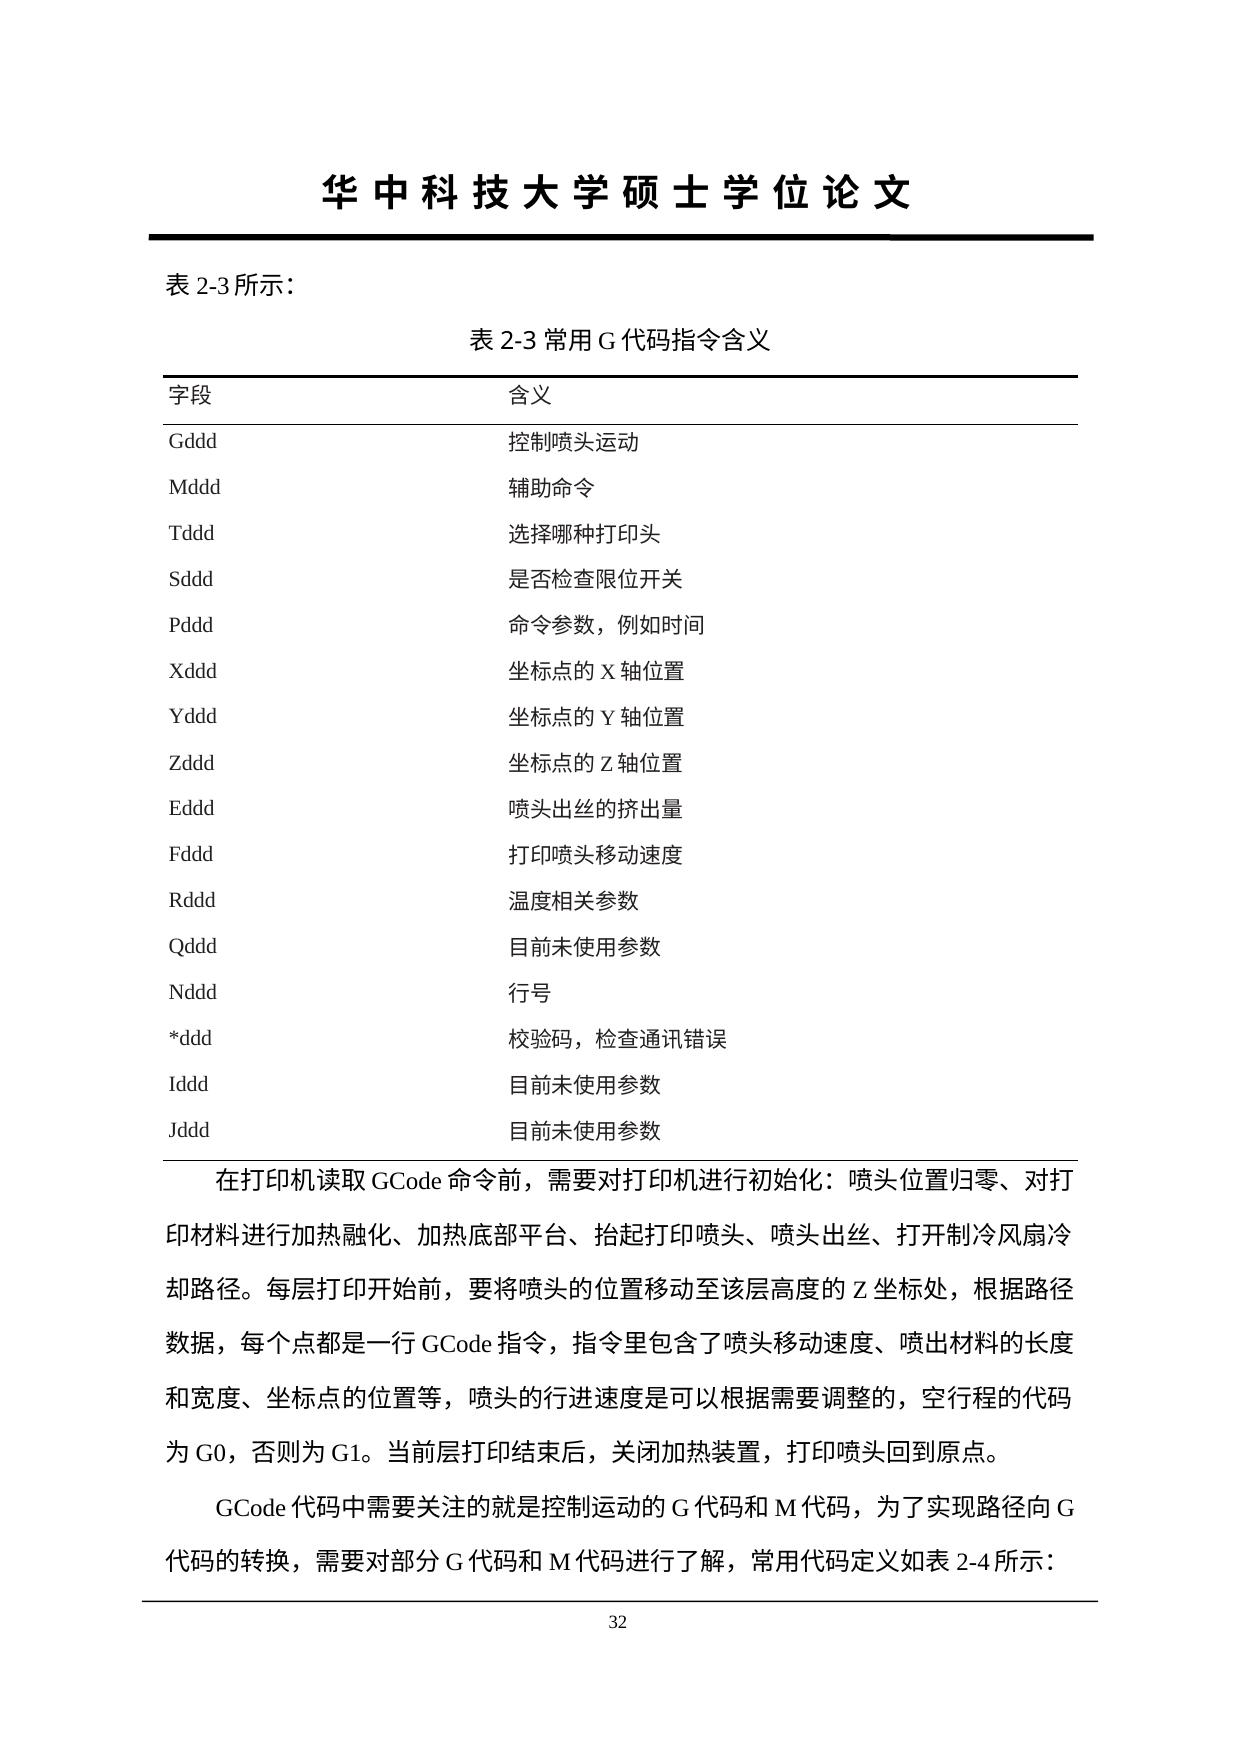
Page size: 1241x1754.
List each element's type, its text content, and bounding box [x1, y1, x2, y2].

table_cell Iddd [163, 1068, 502, 1114]
table_cell 目前未使用参数 [502, 1114, 1078, 1160]
table_cell 是否检查限位开关 [502, 563, 1078, 608]
table_cell 选择哪种打印头 [502, 517, 1078, 562]
table_cell 辅助命令 [502, 471, 1078, 517]
table_cell 校验码，检查通讯错误 [502, 1022, 1078, 1068]
table_cell Eddd [163, 792, 502, 838]
text GCode代码中需要关注的就是控制运动的G代码和M代码，为了实现路径向G代码的转换，需要对部分G代码和M代码进行了解，常用代码定义如表 2-4所示： [165, 1487, 1075, 1578]
table_header 字段 [163, 378, 502, 424]
table_cell Tddd [163, 517, 502, 562]
table_cell Fddd [163, 838, 502, 884]
text 表 2-3 常用G代码指令含义 [165, 320, 1075, 356]
table_cell 控制喷头运动 [502, 425, 1078, 471]
table_cell 温度相关参数 [502, 884, 1078, 930]
table_cell Mddd [163, 471, 502, 517]
table_cell Gddd [163, 425, 502, 471]
table_cell 目前未使用参数 [502, 1068, 1078, 1114]
text 在打印机读取GCode命令前，需要对打印机进行初始化：喷头位置归零、对打印材料进行加热融化、加热底部平台、抬起打印喷头、喷头出丝、打开制冷风扇冷却路径。每层打印开始前，要将喷头的位置移动至该层高度的Z坐标处，根据路径数据，每个点都是一行GCode指令，指令里包含了喷头移动速度、喷出材料的长度和宽度、坐标点的位置等，喷头的行进速度是可以根据需要调整的，空行程的代码为G0，否则为G1。当前层打印结束后，关闭加热装置，打印喷头回到原点。 [165, 1161, 1075, 1469]
table_header 含义 [502, 378, 1078, 424]
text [165, 266, 1075, 302]
table_cell Sddd [163, 563, 502, 608]
table_cell 行号 [502, 976, 1078, 1022]
table_cell 目前未使用参数 [502, 930, 1078, 976]
table_cell Yddd [163, 700, 502, 746]
table_cell 打印喷头移动速度 [502, 838, 1078, 884]
table_cell Nddd [163, 976, 502, 1022]
table_cell Qddd [163, 930, 502, 976]
table_cell 喷头出丝的挤出量 [502, 792, 1078, 838]
table_cell 命令参数，例如时间 [502, 609, 1078, 654]
table_cell Rddd [163, 884, 502, 930]
table_cell Zddd [163, 746, 502, 792]
table_cell 坐标点的Y轴位置 [502, 700, 1078, 746]
table_cell *ddd [163, 1022, 502, 1068]
table_cell Pddd [163, 609, 502, 654]
table_cell 坐标点的Z轴位置 [502, 746, 1078, 792]
table_cell 坐标点的X轴位置 [502, 654, 1078, 700]
table_cell Jddd [163, 1114, 502, 1160]
table_cell Xddd [163, 654, 502, 700]
